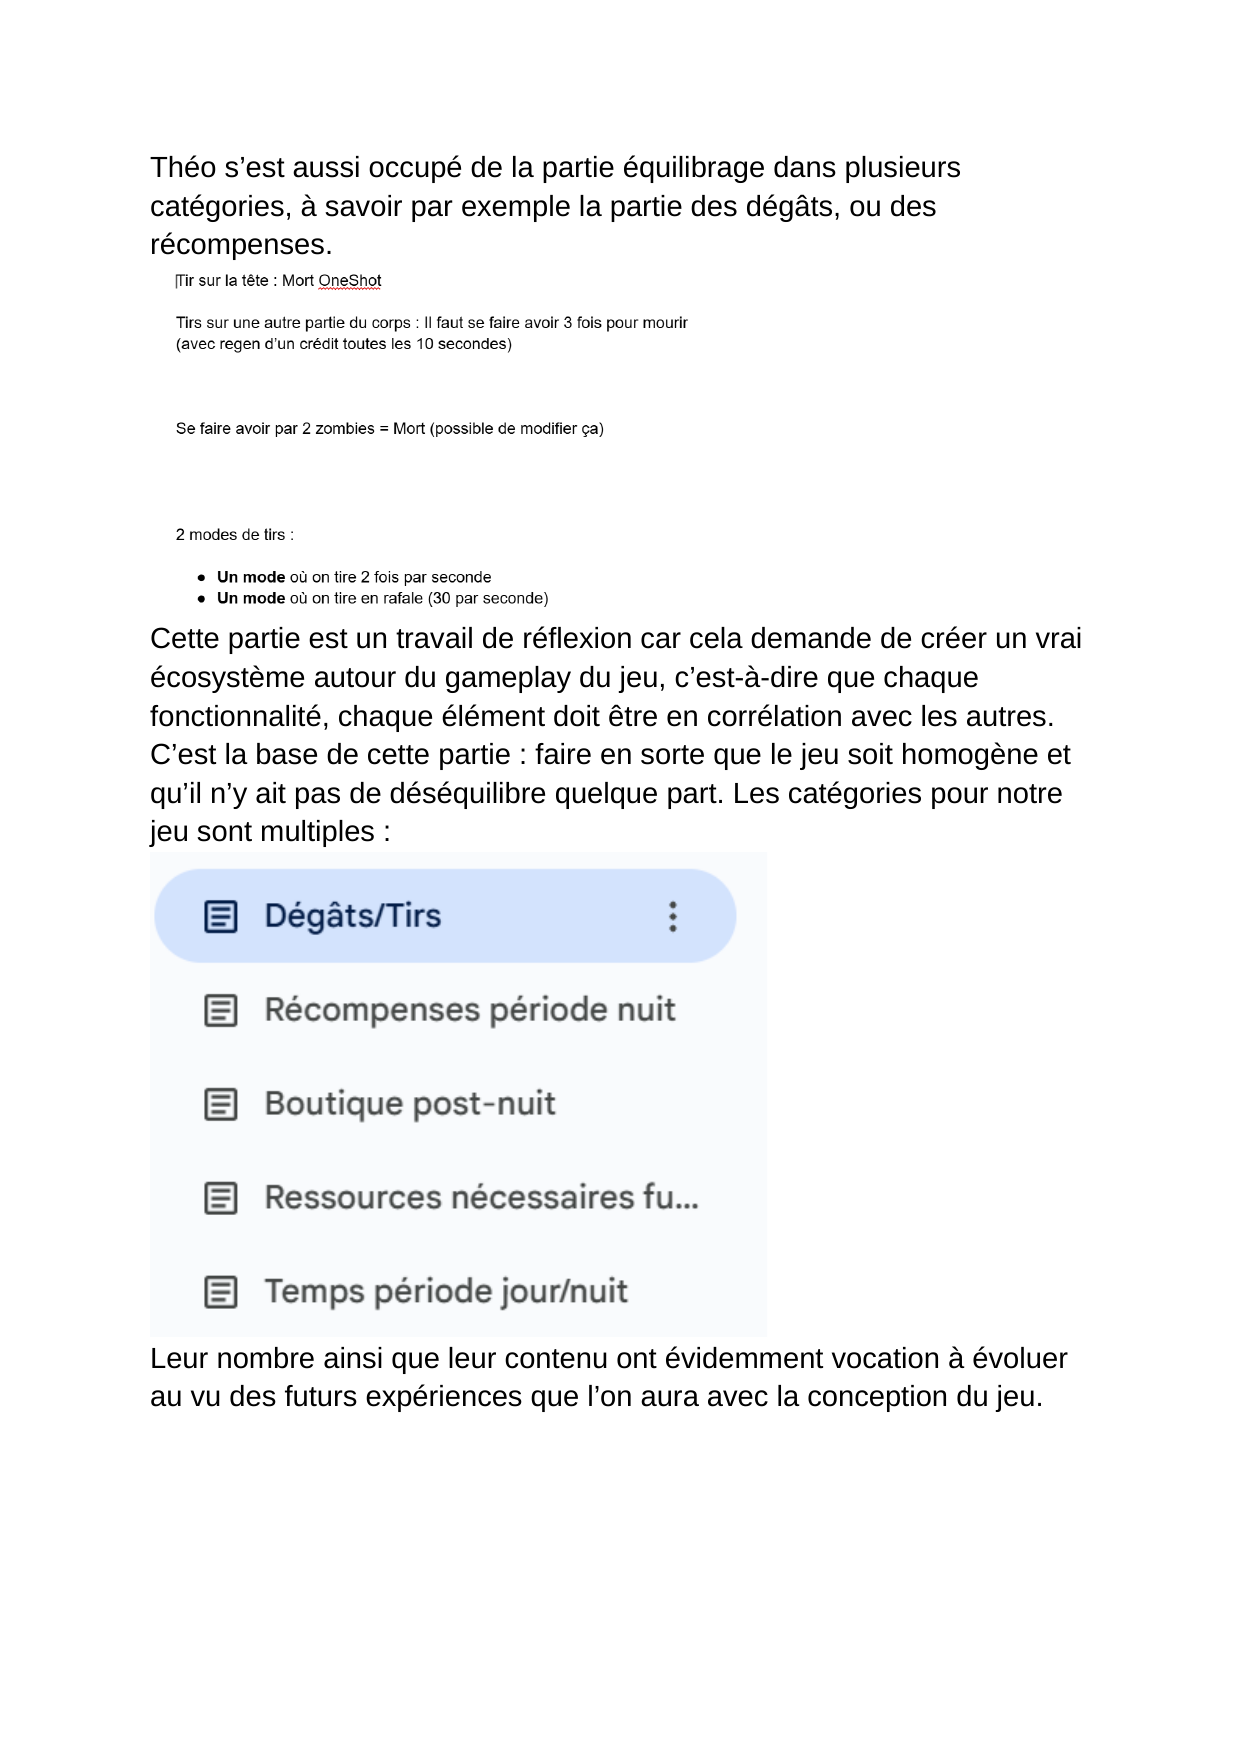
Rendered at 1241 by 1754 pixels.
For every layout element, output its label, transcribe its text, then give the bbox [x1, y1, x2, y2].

picture [150, 265, 697, 618]
text Cette partie est un travail de réflexion car cela demande de créer un vrai écosystème autour du gameplay du jeu, c’est-à-dire que chaque fonctionnalité, chaque élément doit être en corrélation avec les autres. C’est la base de cette partie : faire en sorte que le jeu soit homogène et qu’il n’y ait pas de déséquilibre quelque part. Les catégories pour notre jeu sont multiples : [150, 621, 1090, 848]
text Théo s’est aussi occupé de la partie équilibrage dans plusieurs catégories, à savoir par exemple la partie des dégâts, ou des récompenses. [150, 150, 1090, 261]
text Leur nombre ainsi que leur contenu ont évidemment vocation à évoluer au vu des futurs expériences que l’on aura avec la conception du jeu. [150, 1341, 1090, 1413]
picture [150, 852, 768, 1337]
